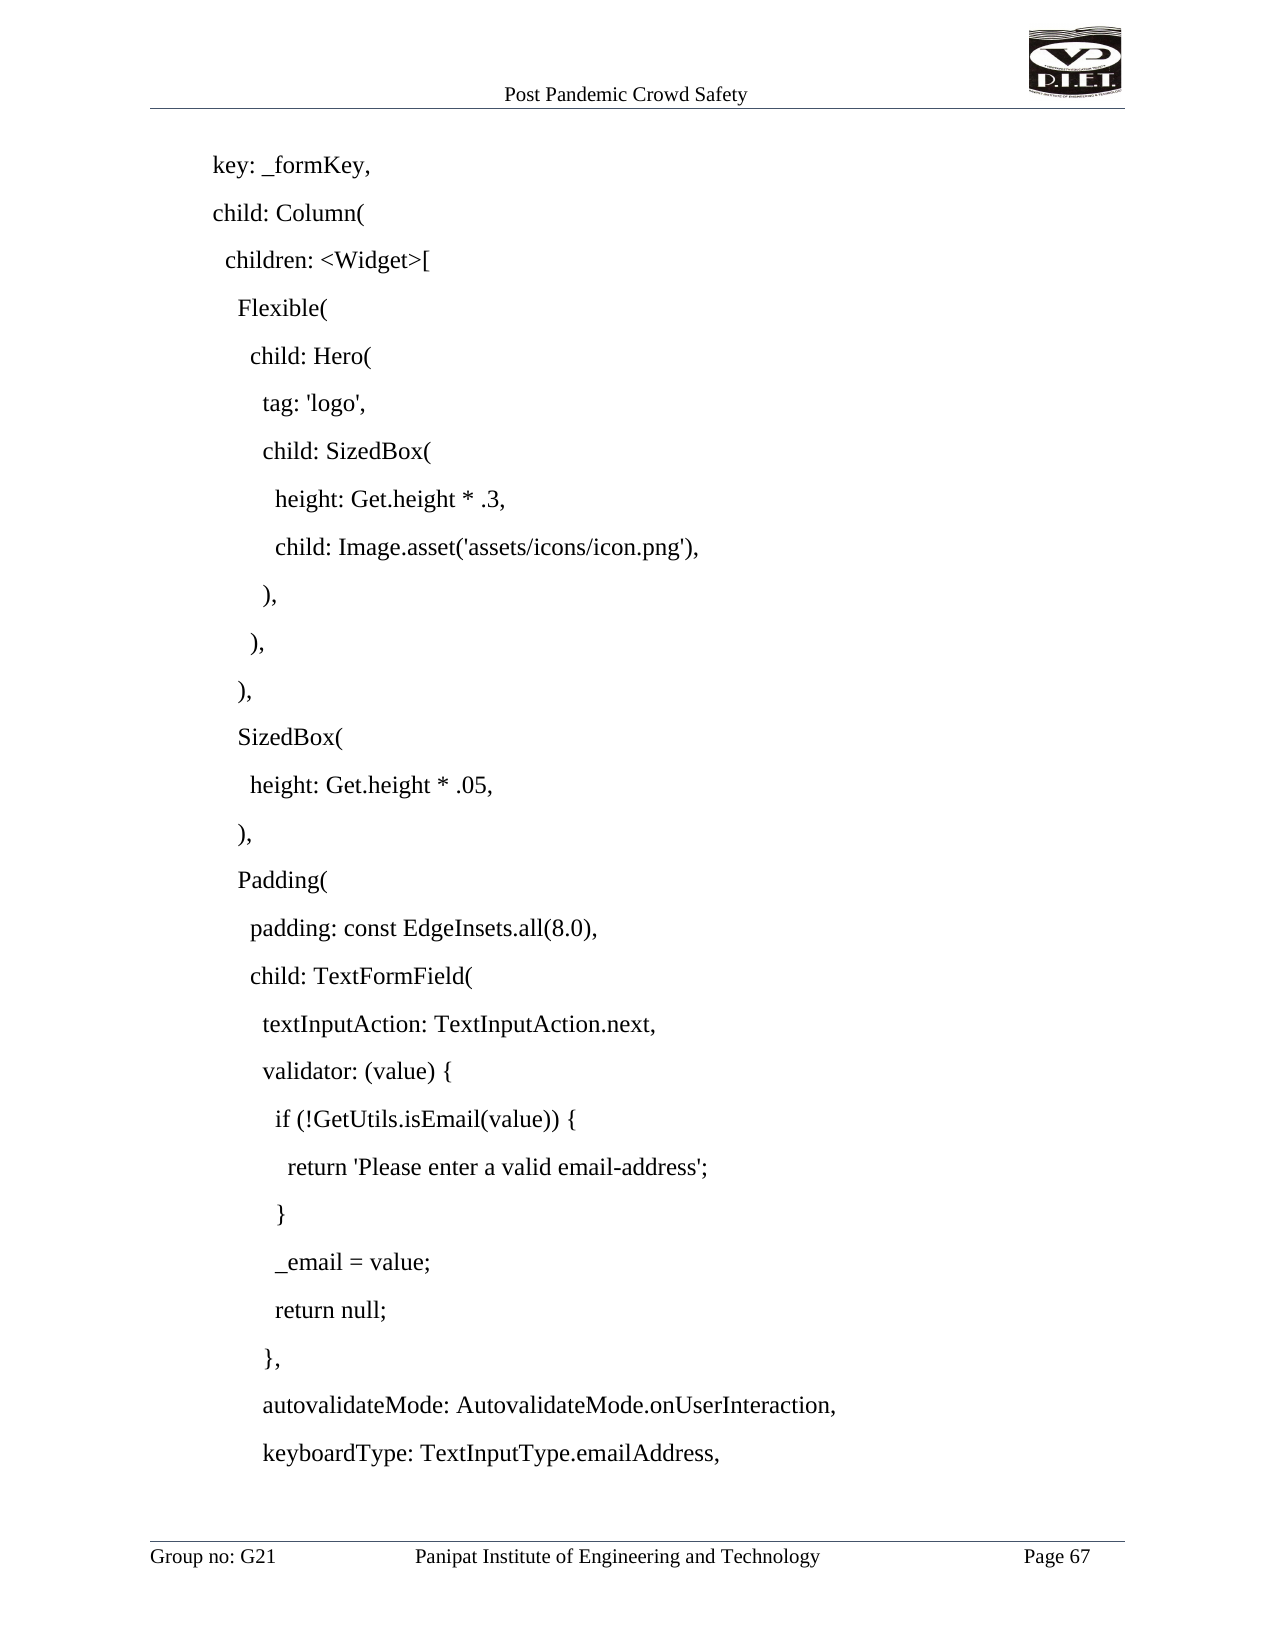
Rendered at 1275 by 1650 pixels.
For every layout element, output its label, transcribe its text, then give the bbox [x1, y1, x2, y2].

text Flexible( [150, 293, 1125, 322]
text height: Get.height * .3, [150, 484, 1125, 513]
text return 'Please enter a valid email-address'; [150, 1152, 1125, 1181]
text ), [150, 627, 1125, 656]
text padding: const EdgeInsets.all(8.0), [150, 913, 1125, 942]
text key: _formKey, [150, 150, 1125, 179]
text child: SizedBox( [150, 436, 1125, 465]
text ), [150, 579, 1125, 608]
text child: Hero( [150, 341, 1125, 369]
text children: <Widget>[ [150, 245, 1125, 274]
text }, [150, 1343, 1125, 1371]
text ), [150, 818, 1125, 847]
text textInputAction: TextInputAction.next, [150, 1009, 1125, 1037]
text if (!GetUtils.isEmail(value)) { [150, 1104, 1125, 1133]
text ), [150, 675, 1125, 703]
text height: Get.height * .05, [150, 770, 1125, 799]
text SizedBox( [150, 722, 1125, 751]
text tag: 'logo', [150, 388, 1125, 417]
text autovalidateMode: AutovalidateMode.onUserInteraction, [150, 1390, 1125, 1419]
text validator: (value) { [150, 1056, 1125, 1085]
text keyboardType: TextInputType.emailAddress, [150, 1438, 1125, 1467]
text child: Image.asset('assets/icons/icon.png'), [150, 532, 1125, 560]
text _email = value; [150, 1247, 1125, 1276]
text } [150, 1199, 1125, 1228]
text child: TextFormField( [150, 961, 1125, 990]
text child: Column( [150, 198, 1125, 226]
picture [1029, 23, 1122, 101]
text return null; [150, 1295, 1125, 1324]
text Padding( [150, 866, 1125, 894]
